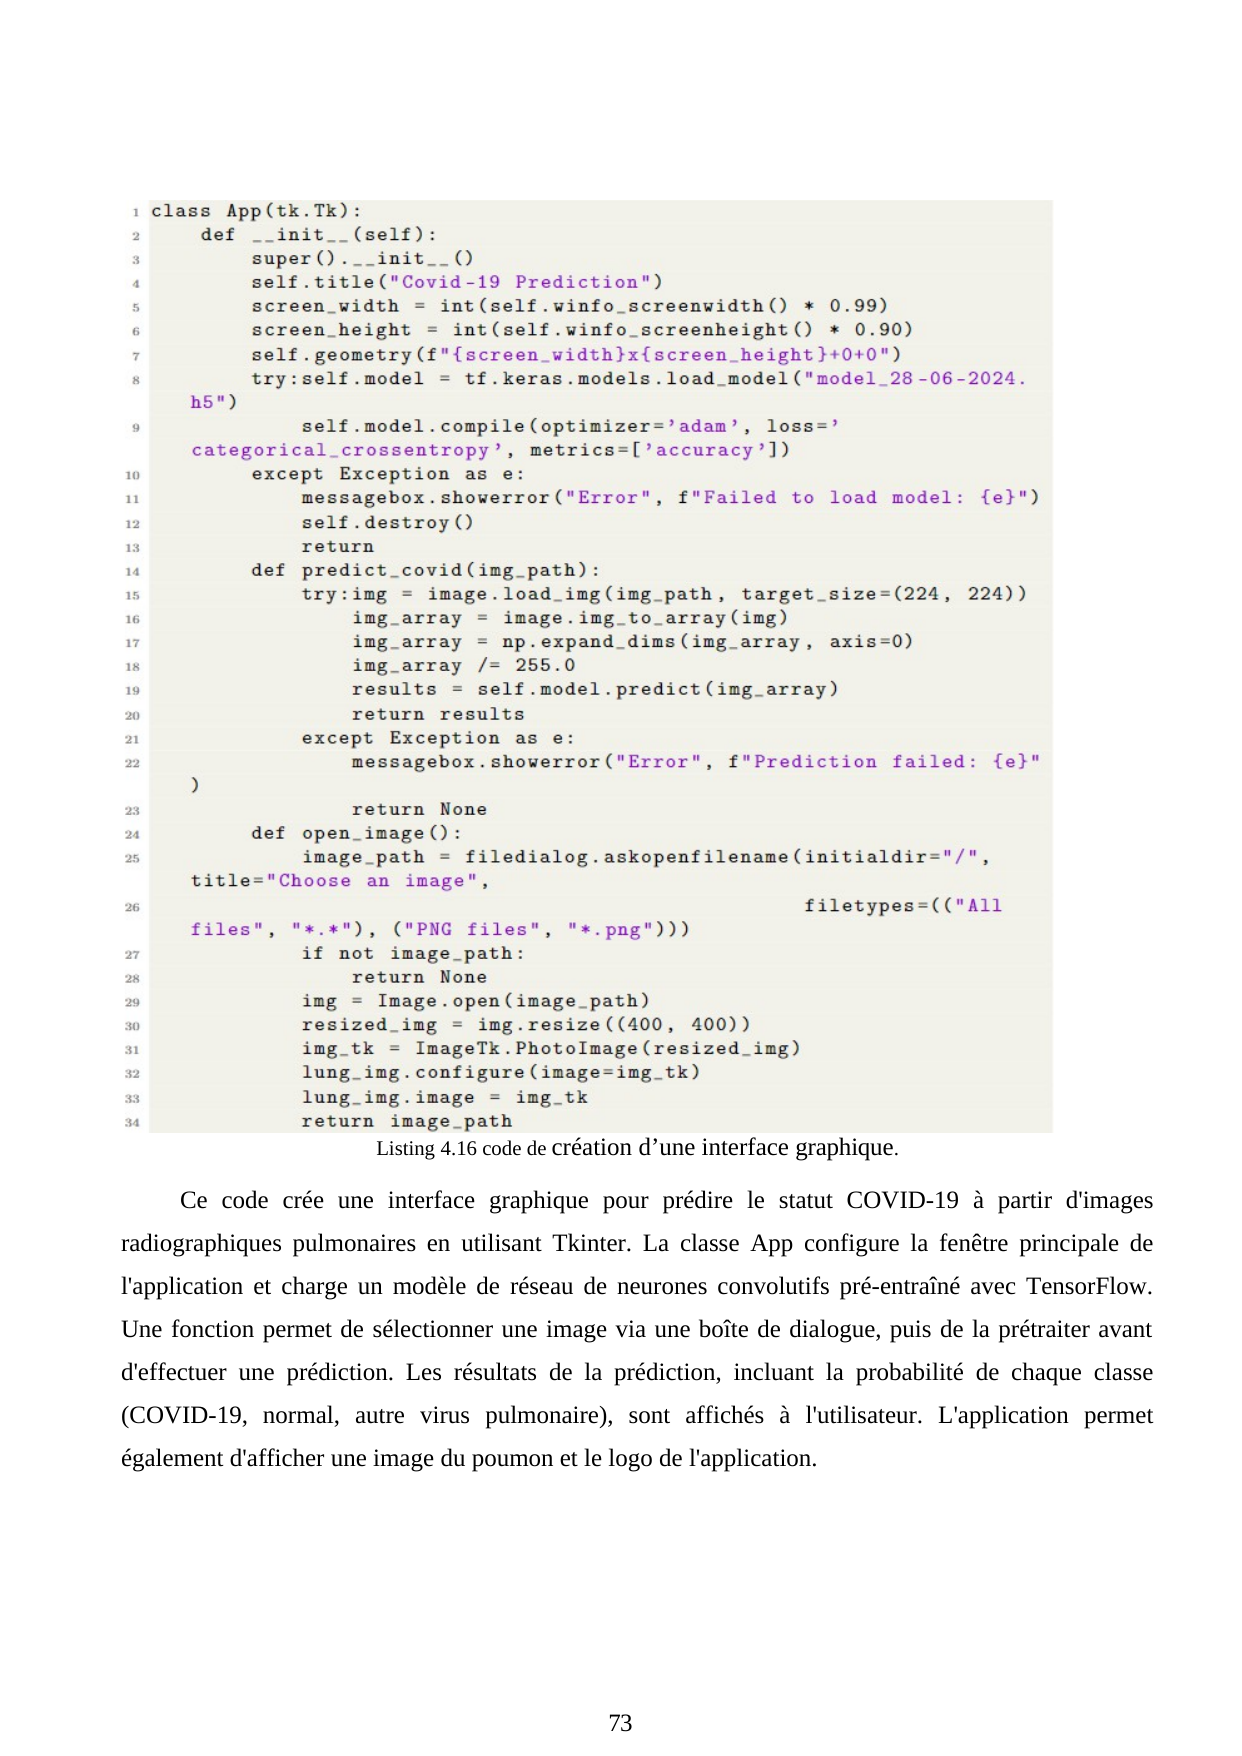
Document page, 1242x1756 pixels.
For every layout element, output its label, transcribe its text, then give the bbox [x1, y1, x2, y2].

picture [124, 200, 1054, 1133]
text Ce code crée une interface graphique pour prédire le statut COVID-19 à partir d'images radiographiques pulmonaires en utilisant Tkinter. La classe App configure la fenêtre principale de l'application et charge un modèle de réseau de neurones convolutifs pré-entraîné avec TensorFlow. Une fonction permet de sélectionner une image via une boîte de dialogue, puis de la prétraiter avant d'effectuer une prédiction. Les résultats de la prédiction, incluant la probabilité de chaque classe (COVID-19, normal, autre virus pulmonaire), sont affichés à l'utilisateur. L'application permet également d'afficher une image du poumon et le logo de l'application. [121, 1185, 1154, 1472]
text Listing 4.16 code de création d’une interface graphique. [71, 1132, 1204, 1161]
